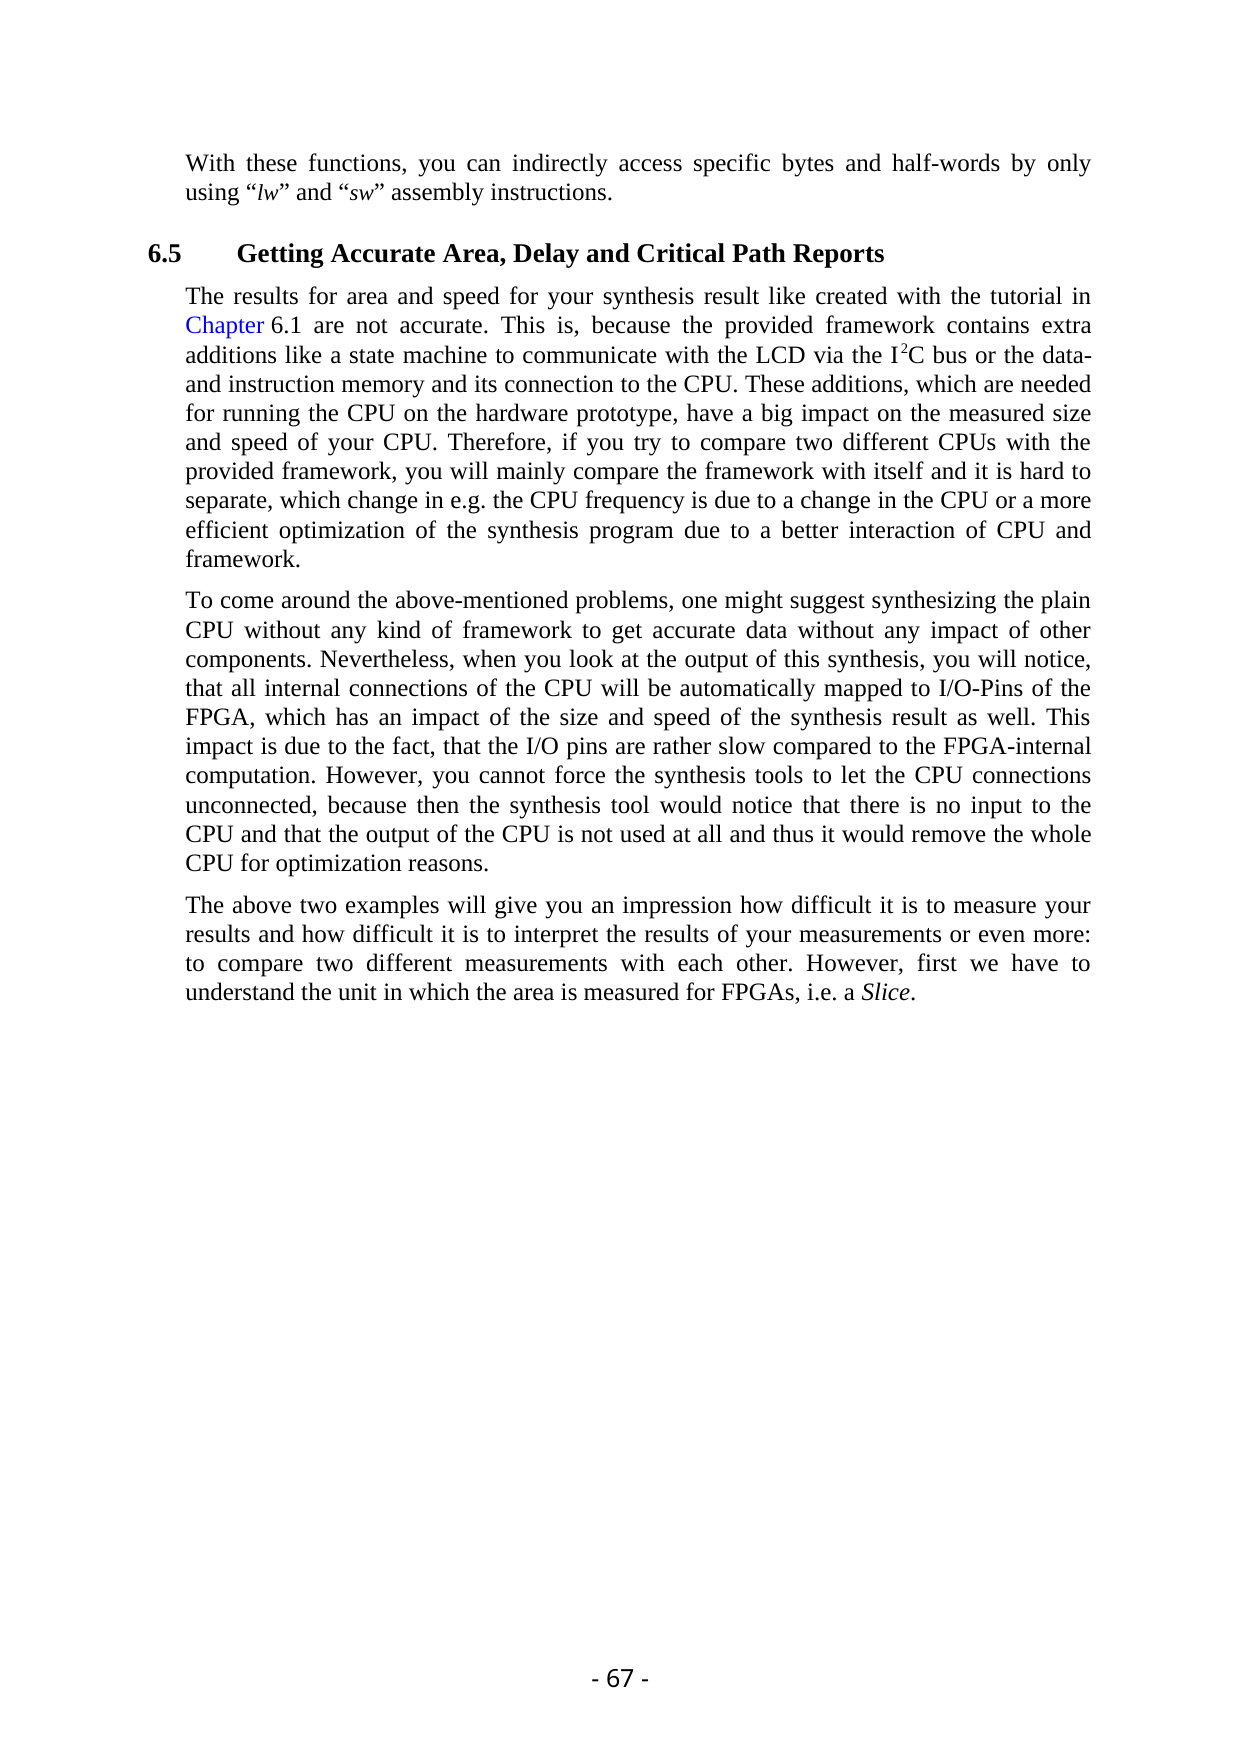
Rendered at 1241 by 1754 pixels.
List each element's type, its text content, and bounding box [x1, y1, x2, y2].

subtitle Getting Accurate Area, Delay and Critical Path Reports [148, 231, 1092, 268]
text The results for area and speed for your synthesis result like created with the tutorial in Chapter ‎6.1 are not accurate. This is, because the provided framework contains extra additions like a state machine to communicate with the LCD via the I2C bus or the data- and instruction memory and its connection to the CPU. These additions, which are needed for running the CPU on the hardware prototype, have a big impact on the measured size and speed of your CPU. Therefore, if you try to compare two different CPUs with the provided framework, you will mainly compare the framework with itself and it is hard to separate, which change in e.g. the CPU frequency is due to a change in the CPU or a more efficient optimization of the synthesis program due to a better interaction of CPU and framework. [185, 281, 1092, 573]
text To come around the above-mentioned problems, one might suggest synthesizing the plain CPU without any kind of framework to get accurate data without any impact of other components. Nevertheless, when you look at the output of this synthesis, you will notice, that all internal connections of the CPU will be automatically mapped to I/O-Pins of the FPGA, which has an impact of the size and speed of the synthesis result as well. This impact is due to the fact, that the I/O pins are rather slow compared to the FPGA-internal computation. However, you cannot force the synthesis tools to let the CPU connections unconnected, because then the synthesis tool would notice that there is no input to the CPU and that the output of the CPU is not used at all and thus it would remove the whole CPU for optimization reasons. [185, 585, 1092, 877]
text With these functions, you can indirectly access specific bytes and half-words by only using “lw” and “sw” assembly instructions. [185, 148, 1092, 206]
text The above two examples will give you an impression how difficult it is to measure your results and how difficult it is to interpret the results of your measurements or even more: to compare two different measurements with each other. However, first we have to understand the unit in which the area is measured for FPGAs, i.e. a Slice. [185, 889, 1092, 1006]
